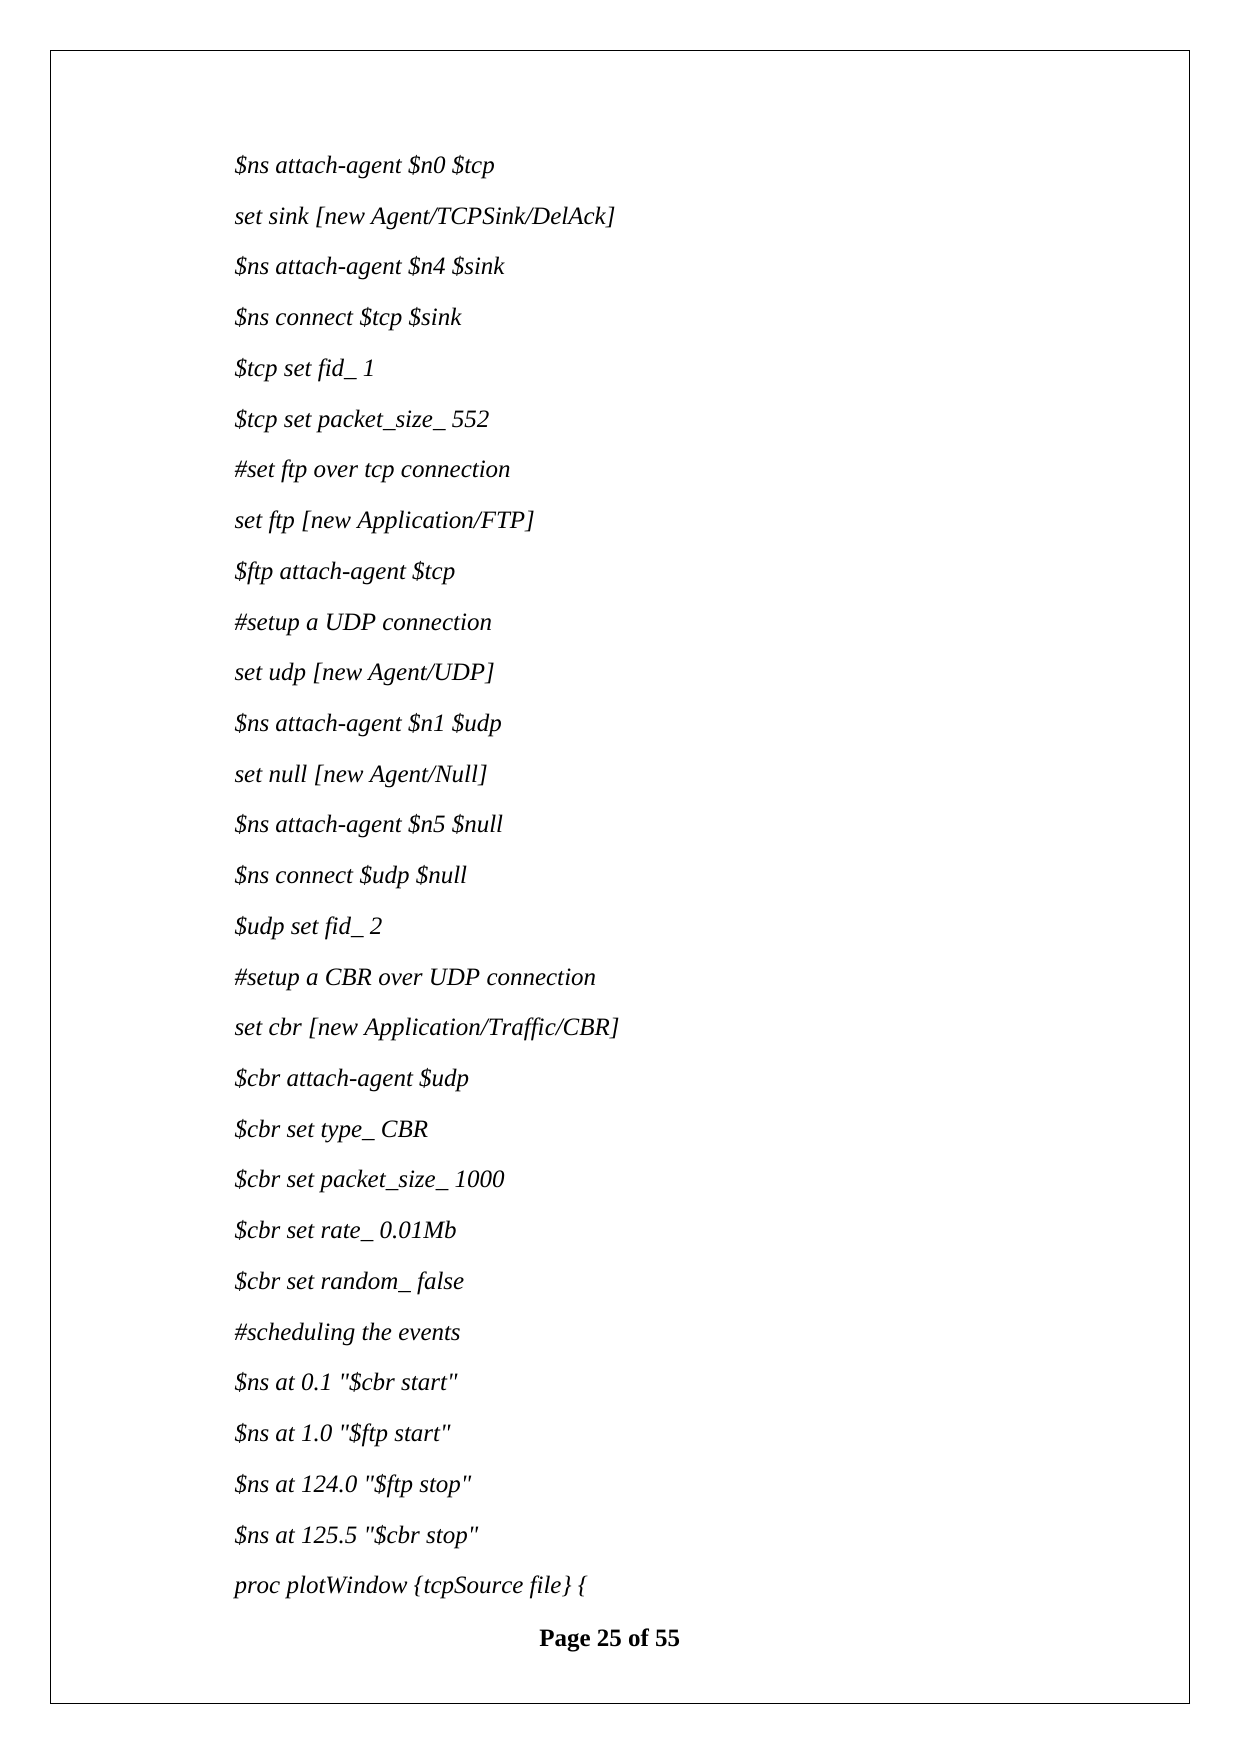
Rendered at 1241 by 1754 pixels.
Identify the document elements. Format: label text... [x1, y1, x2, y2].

text $cbr set random_ false [234, 1266, 1090, 1295]
text $ns at 124.0 "$ftp stop" [234, 1469, 1090, 1498]
text $ns attach-agent $n5 $null [234, 809, 1090, 838]
text $ftp attach-agent $tcp [234, 556, 1090, 584]
text set sink [new Agent/TCPSink/DelAck] [234, 201, 1090, 229]
text proc plotWindow {tcpSource file} { [234, 1570, 1090, 1599]
text $ns connect $tcp $sink [234, 302, 1090, 331]
text #setup a CBR over UDP connection [234, 962, 1090, 990]
text $udp set fid_ 2 [234, 911, 1090, 940]
text $ns at 125.5 "$cbr stop" [234, 1520, 1090, 1548]
text set cbr [new Application/Traffic/CBR] [234, 1012, 1090, 1041]
text $cbr set type_ CBR [234, 1114, 1090, 1143]
text set ftp [new Application/FTP] [234, 505, 1090, 534]
text $cbr set rate_ 0.01Mb [234, 1215, 1090, 1244]
text $tcp set packet_size_ 552 [234, 404, 1090, 432]
text #scheduling the events [234, 1317, 1090, 1346]
text #set ftp over tcp connection [234, 454, 1090, 483]
text #setup a UDP connection [234, 607, 1090, 635]
text set udp [new Agent/UDP] [234, 657, 1090, 686]
text $tcp set fid_ 1 [234, 353, 1090, 382]
text $cbr set packet_size_ 1000 [234, 1164, 1090, 1193]
text set null [new Agent/Null] [234, 759, 1090, 787]
text $ns attach-agent $n1 $udp [234, 708, 1090, 737]
text $ns at 0.1 "$cbr start" [234, 1367, 1090, 1396]
text $ns attach-agent $n0 $tcp [234, 150, 1090, 179]
text $ns at 1.0 "$ftp start" [234, 1418, 1090, 1447]
text $ns connect $udp $null [234, 860, 1090, 889]
text $cbr attach-agent $udp [234, 1063, 1090, 1092]
text $ns attach-agent $n4 $sink [234, 251, 1090, 280]
